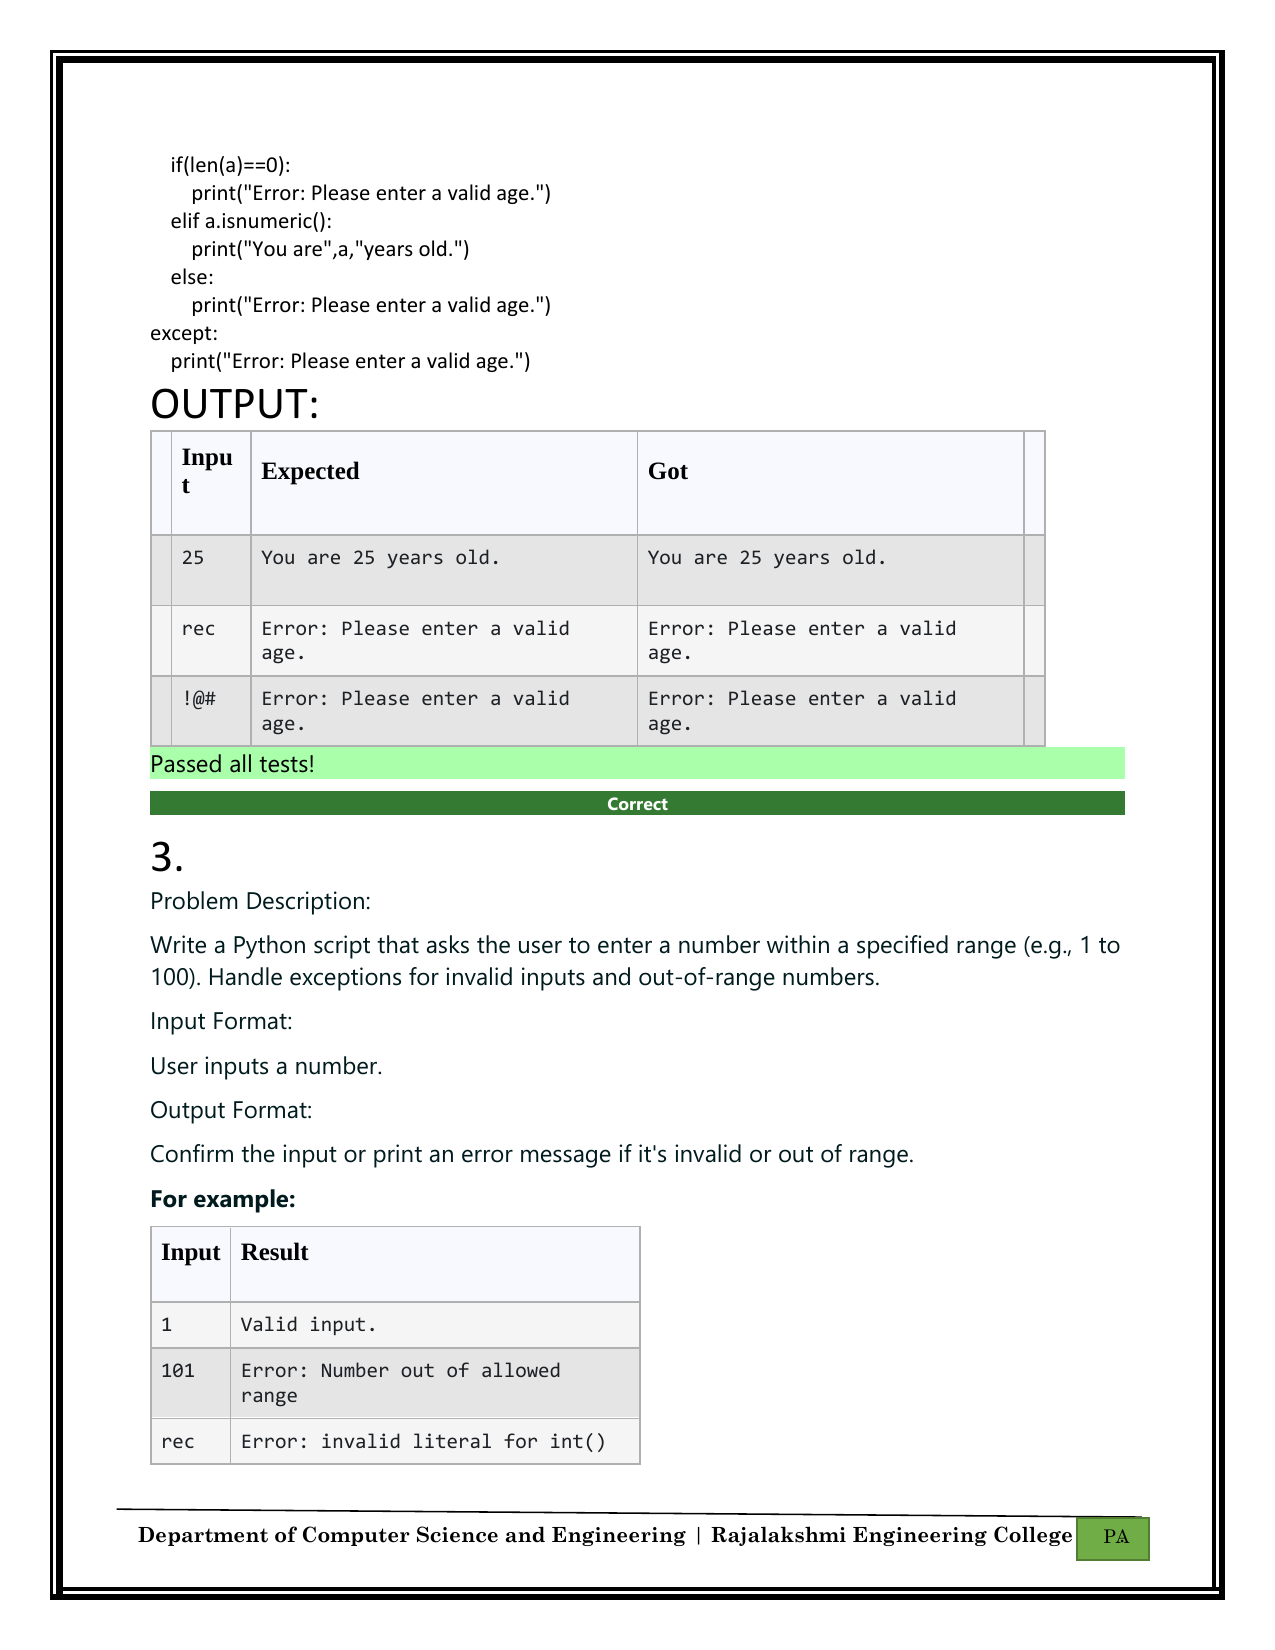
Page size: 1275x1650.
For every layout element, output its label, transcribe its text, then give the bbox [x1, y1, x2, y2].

text Output Format: [150, 1093, 1125, 1124]
text Correct [150, 791, 1125, 815]
text Input Format: [150, 1004, 1125, 1036]
text Confirm the input or print an error message if it's invalid or out of range. [150, 1137, 1125, 1169]
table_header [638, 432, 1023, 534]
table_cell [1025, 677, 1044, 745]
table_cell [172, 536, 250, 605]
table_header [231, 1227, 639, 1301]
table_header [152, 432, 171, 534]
text OUTPUT: [150, 374, 1125, 430]
text User inputs a number. [150, 1048, 1125, 1080]
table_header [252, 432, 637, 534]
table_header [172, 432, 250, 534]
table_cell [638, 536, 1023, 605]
text elif a.isnumeric(): [150, 206, 1125, 234]
text print("You are",a,"years old.") [150, 234, 1125, 262]
text print("Error: Please enter a valid age.") [150, 346, 1125, 374]
text if(len(a)==0): [150, 150, 1125, 178]
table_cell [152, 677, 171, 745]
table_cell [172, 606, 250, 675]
text except: [150, 318, 1125, 346]
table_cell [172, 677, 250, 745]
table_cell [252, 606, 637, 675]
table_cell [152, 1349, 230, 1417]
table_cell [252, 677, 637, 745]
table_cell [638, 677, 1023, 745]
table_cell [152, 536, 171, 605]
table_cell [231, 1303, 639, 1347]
text 3. [150, 827, 1125, 883]
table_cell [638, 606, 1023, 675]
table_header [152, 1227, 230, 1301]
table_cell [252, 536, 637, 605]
text Write a Python script that asks the user to enter a number within a specified range (e.g., 1 to 100). Handle exceptions for invalid inputs and out-of-range numbers. [150, 928, 1125, 991]
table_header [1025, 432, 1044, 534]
text Problem Description: [150, 883, 1125, 915]
text Passed all tests! [150, 747, 1125, 779]
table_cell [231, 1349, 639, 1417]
text else: [150, 262, 1125, 290]
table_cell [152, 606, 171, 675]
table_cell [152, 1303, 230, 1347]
text print("Error: Please enter a valid age.") [150, 290, 1125, 318]
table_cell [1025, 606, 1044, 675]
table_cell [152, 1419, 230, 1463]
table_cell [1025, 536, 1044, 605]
text For example: [150, 1181, 1125, 1213]
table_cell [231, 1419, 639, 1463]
text print("Error: Please enter a valid age.") [150, 178, 1125, 206]
